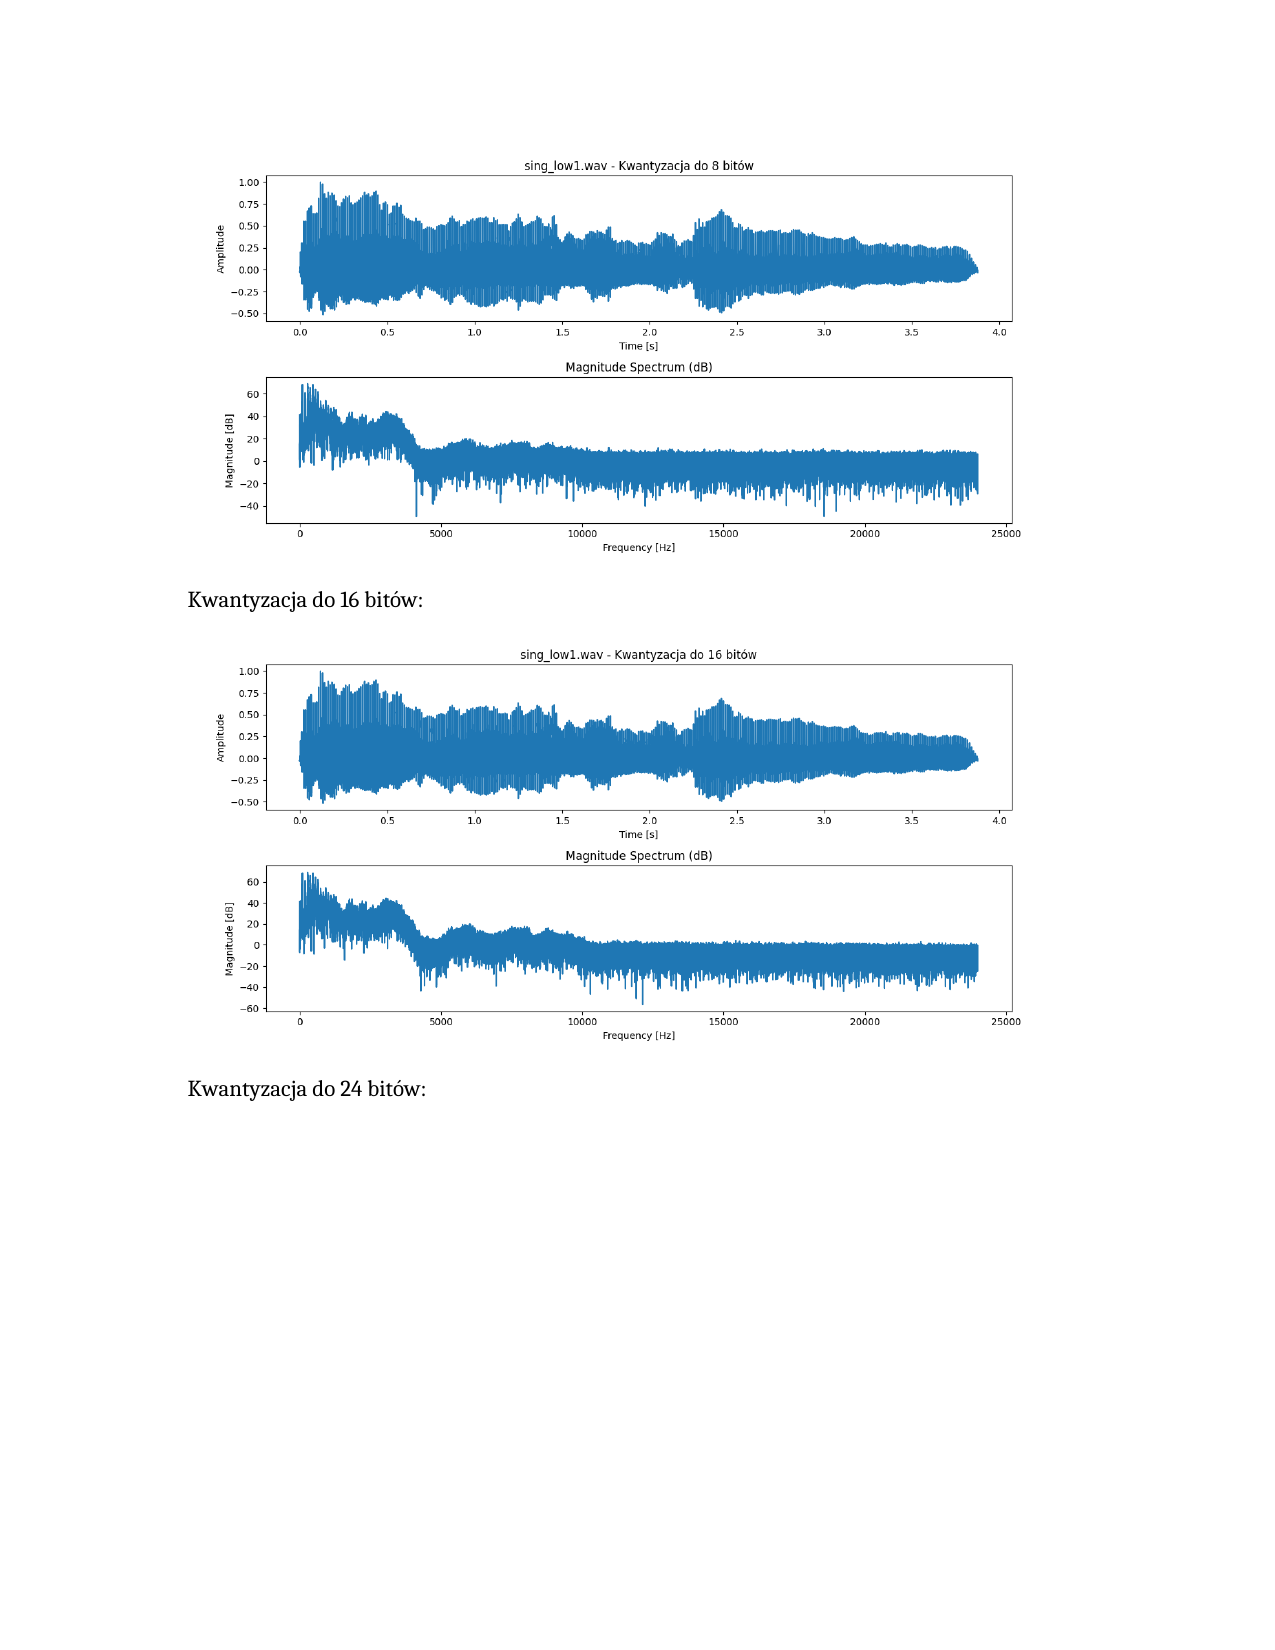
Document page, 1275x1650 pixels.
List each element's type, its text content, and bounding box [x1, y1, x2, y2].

picture [206, 638, 1032, 1051]
text Kwantyzacja do 24 bitów: [187, 1075, 1087, 1102]
text Kwantyzacja do 16 bitów: [187, 587, 1087, 613]
picture [206, 150, 1032, 563]
